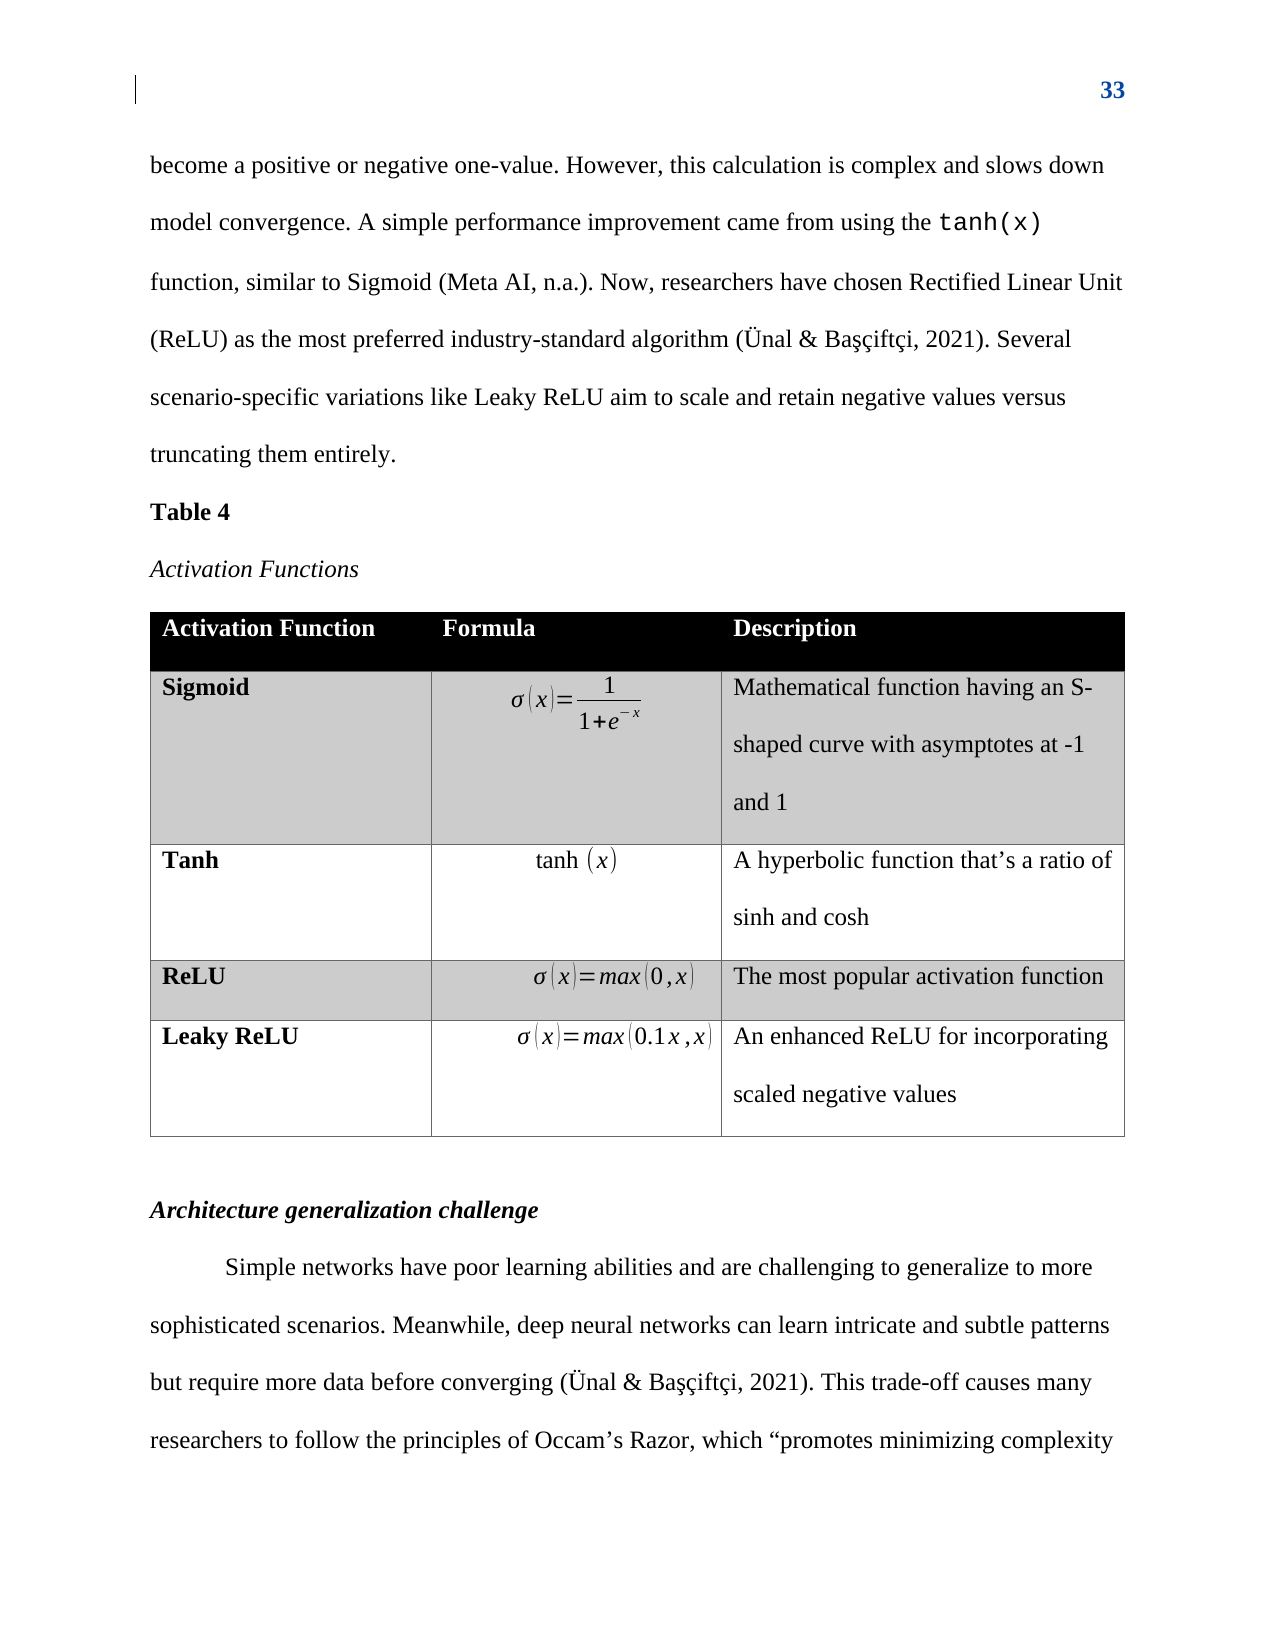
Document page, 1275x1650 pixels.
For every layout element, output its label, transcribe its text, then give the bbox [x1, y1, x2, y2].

table_cell [432, 845, 721, 960]
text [150, 1252, 1125, 1453]
table_cell Leaky ReLU [151, 1021, 431, 1136]
text Table 4 Activation Functions [150, 497, 1125, 583]
subtitle Architecture generalization challenge [150, 1195, 1125, 1223]
table_cell The most popular activation function [722, 961, 1124, 1020]
table_cell An enhanced ReLU for incorporating scaled negative values [722, 1021, 1124, 1136]
table_cell Sigmoid [151, 672, 431, 844]
table_cell Mathematical function having an S-shaped curve with asymptotes at -1 and 1 [722, 672, 1124, 844]
table_header Description [722, 613, 1124, 671]
table_cell ReLU [151, 961, 431, 1020]
table_cell [432, 961, 721, 1020]
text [150, 150, 1125, 468]
table_header Formula [432, 613, 721, 671]
table_cell [432, 1021, 721, 1136]
table_cell [432, 672, 721, 844]
table_cell Tanh [151, 845, 431, 960]
table_cell A hyperbolic function that’s a ratio of sinh and cosh [722, 845, 1124, 960]
table_header Activation Function [151, 613, 431, 671]
